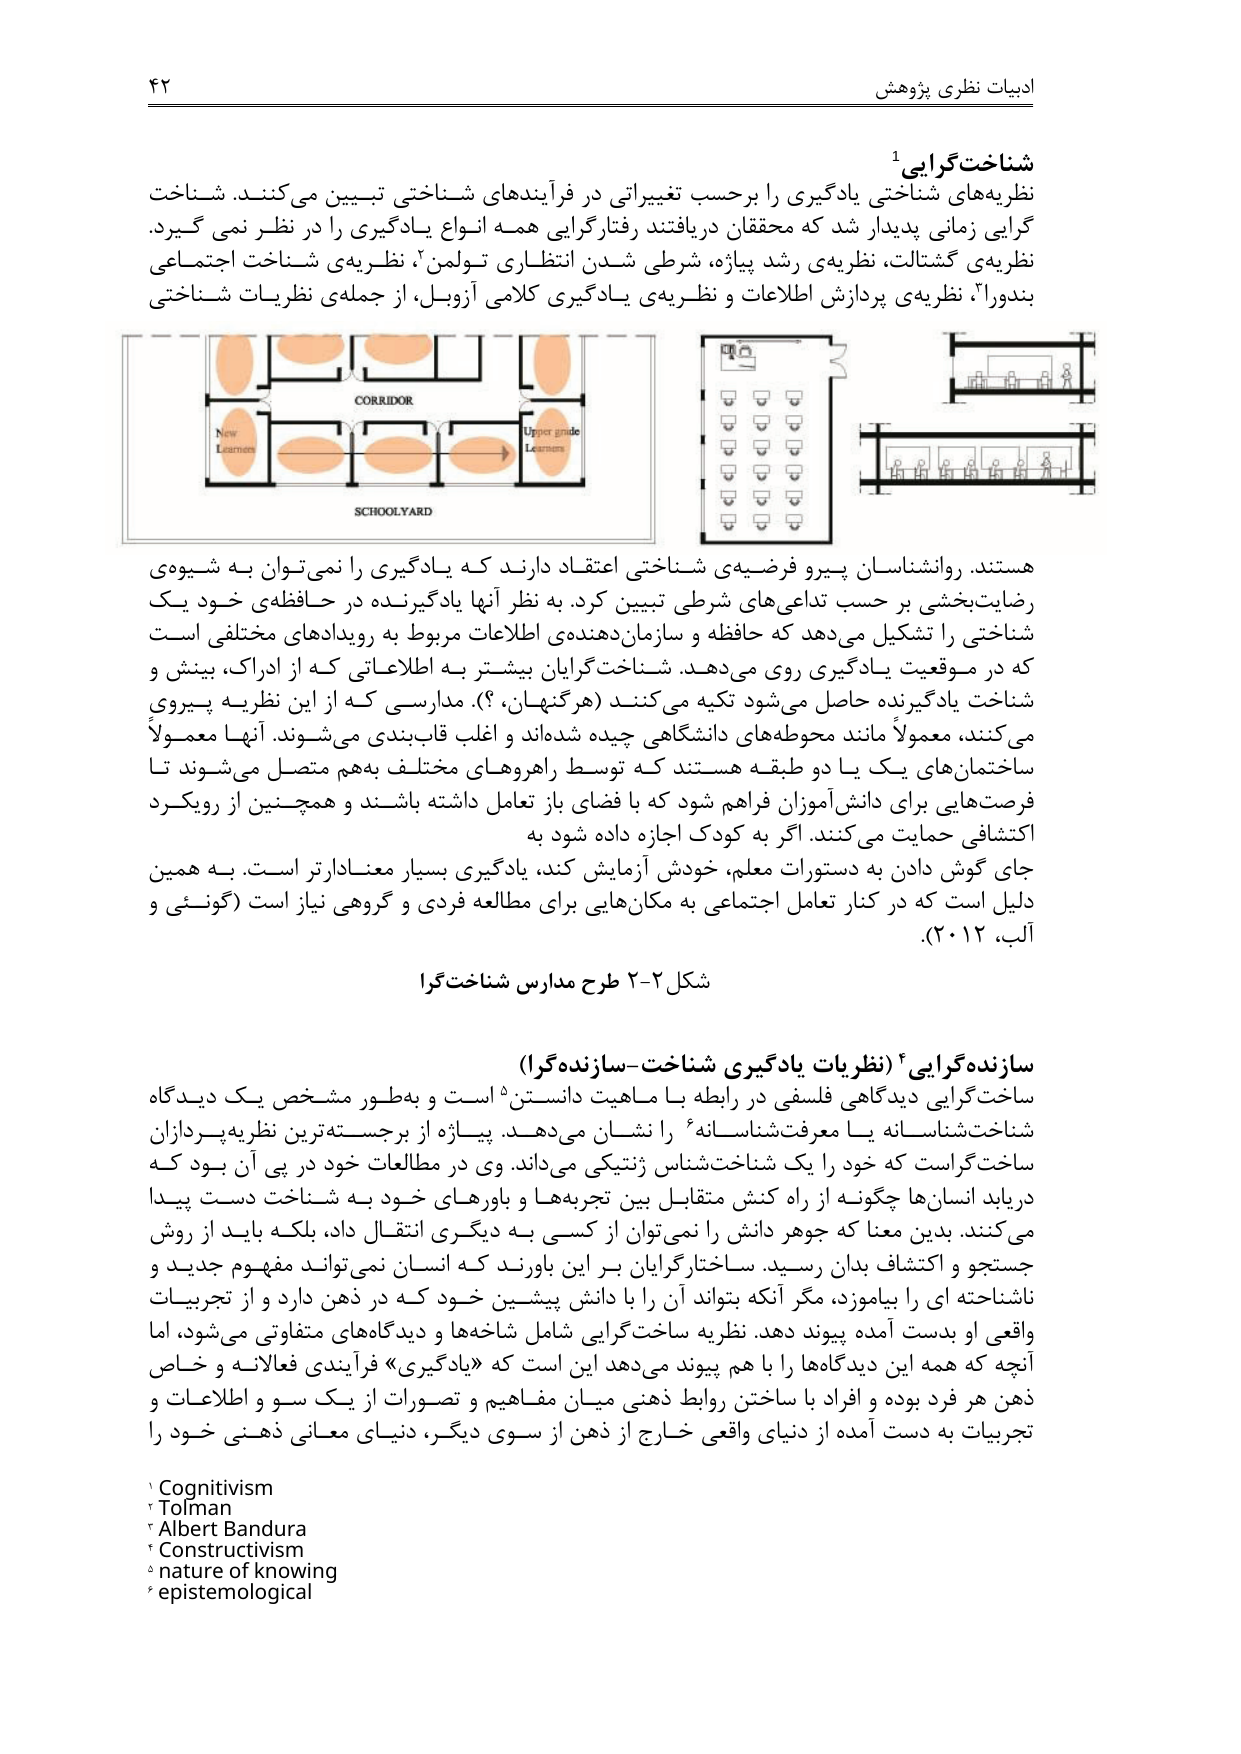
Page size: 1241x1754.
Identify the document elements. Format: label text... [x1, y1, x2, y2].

text نظریه‌های شناختی یادگیری را برحسب تغییراتی در فرآیندهای شناختی تبیین می‌کنند. شناخت گرایی زمانی پدیدار شد که محققان دریافتند رفتارگرایی همه انواع یادگیری را در نظر نمی گیرد. نظریه‌ی گشتالت، نظریه‌ی رشد پیاژه، شرطی شدن انتظاری تولمن، نظریه‌ی شناخت اجتماعی بندورا، نظریه‌ی پردازش اطلاعات و نظریه‌ی یادگیری کلامی آزوبل، از جمله‌ی نظریات شناختی هستند. روانشناسان پیرو فرضیه‌ی شناختی اعتقاد دارند که یادگیری را نمی‌توان به شیوه‌ی رضایت‌بخشی بر حسب تداعی‌های شرطی تبیین کرد. به نظر آنها یادگیرنده در حافظه‌ی خود یک شناختی را تشکیل می‌دهد که حافظه و سازمان‌دهنده‌ی اطلاعات مربوط به رویدادهای مختلفی است که در موقعیت یادگیری روی می‌دهد. شناخت‌گرایان بیشتر به اطلاعاتی که از ادراک، بینش و شناخت یادگیرنده حاصل می‌شود تکیه می‌کنند (هرگنهان، ؟). مدارسی که از این نظریه پیروی می‌کنند، معمولاً مانند محوطه‌های دانشگاهی چیده شده‌اند و اغلب قاب‌بندی می‌شوند. آنها معمولاً ساختمان‌های یک یا دو طبقه هستند که توسط راهروهای مختلف به‌هم متصل می‌شوند تا فرصت‌هایی برای دانش‌آموزان فراهم شود که با فضای باز تعامل داشته باشند و همچنین از رویکرد اکتشافی حمایت می‌کنند. اگر به کودک اجازه داده شود به [148, 555, 1033, 852]
text نظریه‌های شناختی یادگیری را برحسب تغییراتی در فرآیندهای شناختی تبیین می‌کنند. شناخت گرایی زمانی پدیدار شد که محققان دریافتند رفتارگرایی همه انواع یادگیری را در نظر نمی گیرد. نظریه‌ی گشتالت، نظریه‌ی رشد پیاژه، شرطی شدن انتظاری تولمن، نظریه‌ی شناخت اجتماعی بندورا، نظریه‌ی پردازش اطلاعات و نظریه‌ی یادگیری کلامی آزوبل، از جمله‌ی نظریات شناختی هستند. روانشناسان پیرو فرضیه‌ی شناختی اعتقاد دارند که یادگیری را نمی‌توان به شیوه‌ی رضایت‌بخشی بر حسب تداعی‌های شرطی تبیین کرد. به نظر آنها یادگیرنده در حافظه‌ی خود یک شناختی را تشکیل می‌دهد که حافظه و سازمان‌دهنده‌ی اطلاعات مربوط به رویدادهای مختلفی است که در موقعیت یادگیری روی می‌دهد. شناخت‌گرایان بیشتر به اطلاعاتی که از ادراک، بینش و شناخت یادگیرنده حاصل می‌شود تکیه می‌کنند (هرگنهان، ؟). مدارسی که از این نظریه پیروی می‌کنند، معمولاً مانند محوطه‌های دانشگاهی چیده شده‌اند و اغلب قاب‌بندی می‌شوند. آنها معمولاً ساختمان‌های یک یا دو طبقه هستند که توسط راهروهای مختلف به‌هم متصل می‌شوند تا فرصت‌هایی برای دانش‌آموزان فراهم شود که با فضای باز تعامل داشته باشند و همچنین از رویکرد اکتشافی حمایت می‌کنند. اگر به کودک اجازه داده شود به [148, 181, 1033, 321]
picture [101, 321, 1114, 555]
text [148, 1084, 1033, 1449]
text شناخت‌گرایی [148, 148, 1033, 181]
text طرح مدارس شناخت‌گرا [148, 969, 668, 998]
text سازنده‌گرایی (نظریات یادگیری شناخت-سازنده‌گرا) [148, 1053, 1033, 1082]
text جای گوش دادن به دستورات معلم، خودش آزمایش کند، یادگیری بسیار معنادارتر است. به همین دلیل است که در کنار تعامل اجتماعی به مکان‌هایی برای مطالعه فردی و گروهی نیاز است (گونئی و آلب، 2012). [148, 856, 1033, 952]
